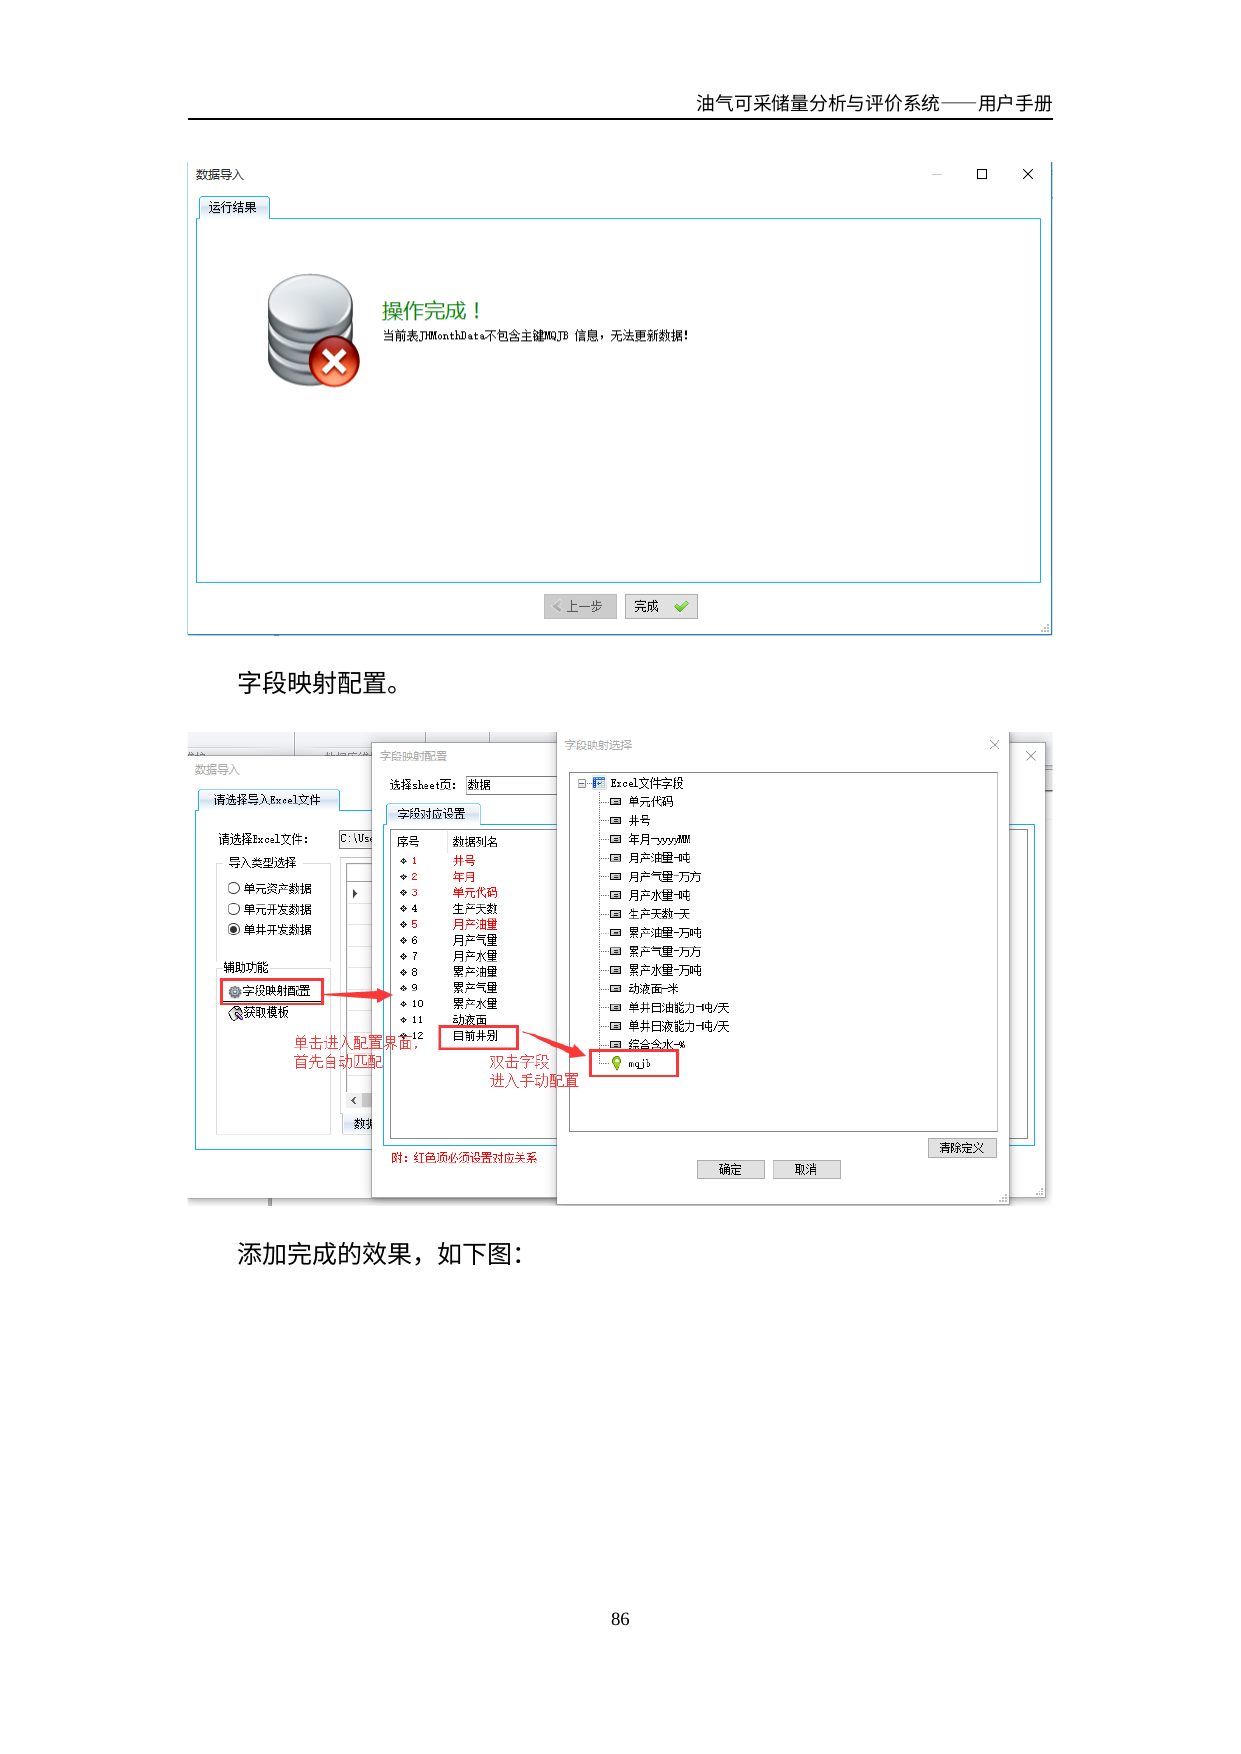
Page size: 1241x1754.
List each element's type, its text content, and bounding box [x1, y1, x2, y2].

picture [187, 732, 1053, 1206]
text 字段映射配置。 [187, 649, 1053, 714]
picture [187, 162, 1053, 636]
text 添加完成的效果，如下图： [187, 1220, 1053, 1285]
